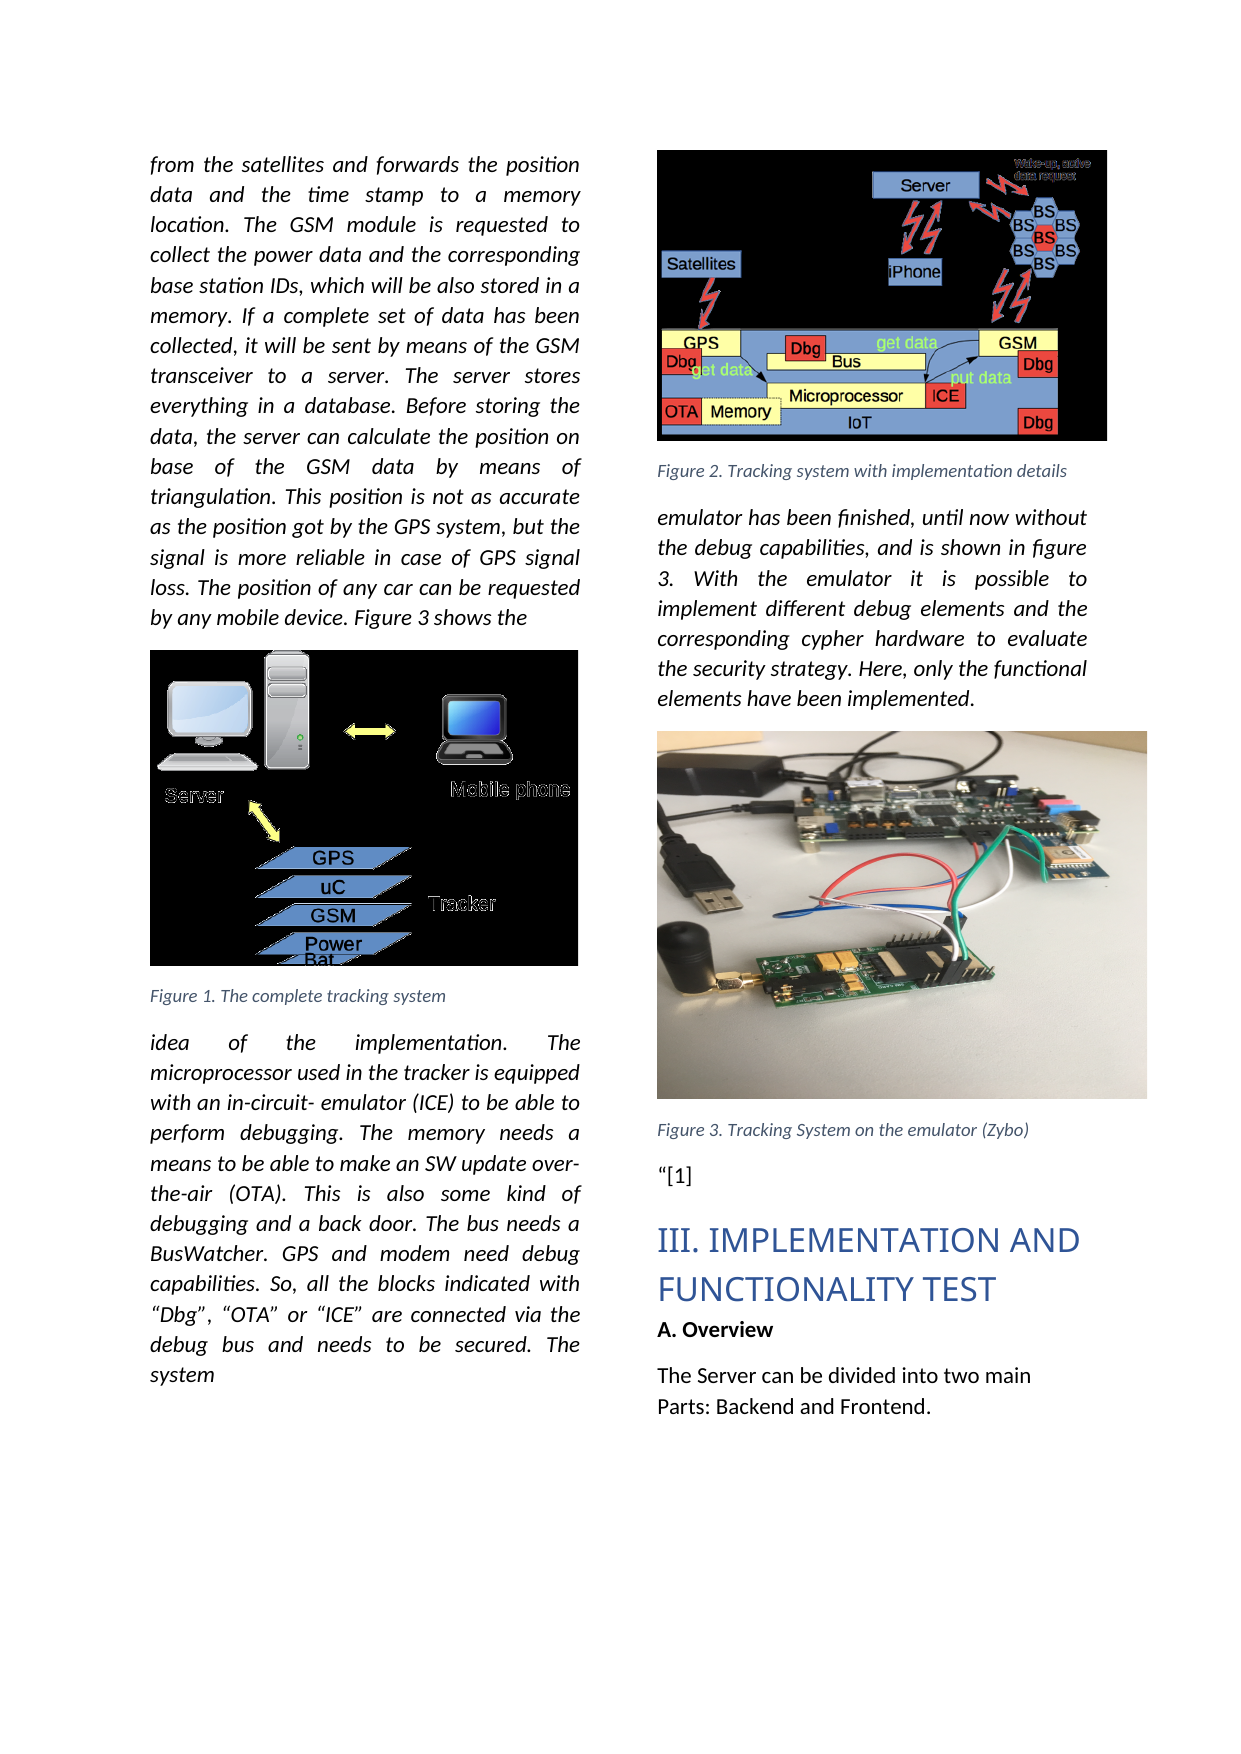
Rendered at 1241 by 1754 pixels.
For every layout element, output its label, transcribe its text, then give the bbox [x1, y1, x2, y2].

text The Server can be divided into two main Parts: Backend and Frontend. [657, 1362, 1090, 1420]
text A. Overview [657, 1315, 1090, 1343]
subtitle III. IMPLEMENTATION AND FUNCTIONALITY TEST [657, 1217, 1090, 1311]
text Figure 1. The complete tracking system [150, 984, 583, 1007]
text emulator has been finished, until now without the debug capabilities, and is shown in figure 3. With the emulator it is possible to implement different debug elements and the corresponding cypher hardware to evaluate the security strategy. Here, only the functional elements have been implemented. [657, 503, 1090, 712]
text Figure 2. Tracking system with implementation details [657, 459, 1090, 482]
text idea of the implementation. The microprocessor used in the tracker is equipped with an in-circuit- emulator (ICE) to be able to perform debugging. The memory needs a means to be able to make an SW update over-the-air (OTA). This is also some kind of debugging and a back door. The bus needs a BusWatcher. GPS and modem need debug capabilities. So, all the blocks indicated with “Dbg”, “OTA” or “ICE” are connected via the debug bus and needs to be secured. The system [150, 1028, 583, 1388]
text “[1] [657, 1162, 1090, 1190]
picture [657, 731, 1148, 1099]
text Figure 3. Tracking System on the emulator (Zybo) [657, 1118, 1090, 1141]
